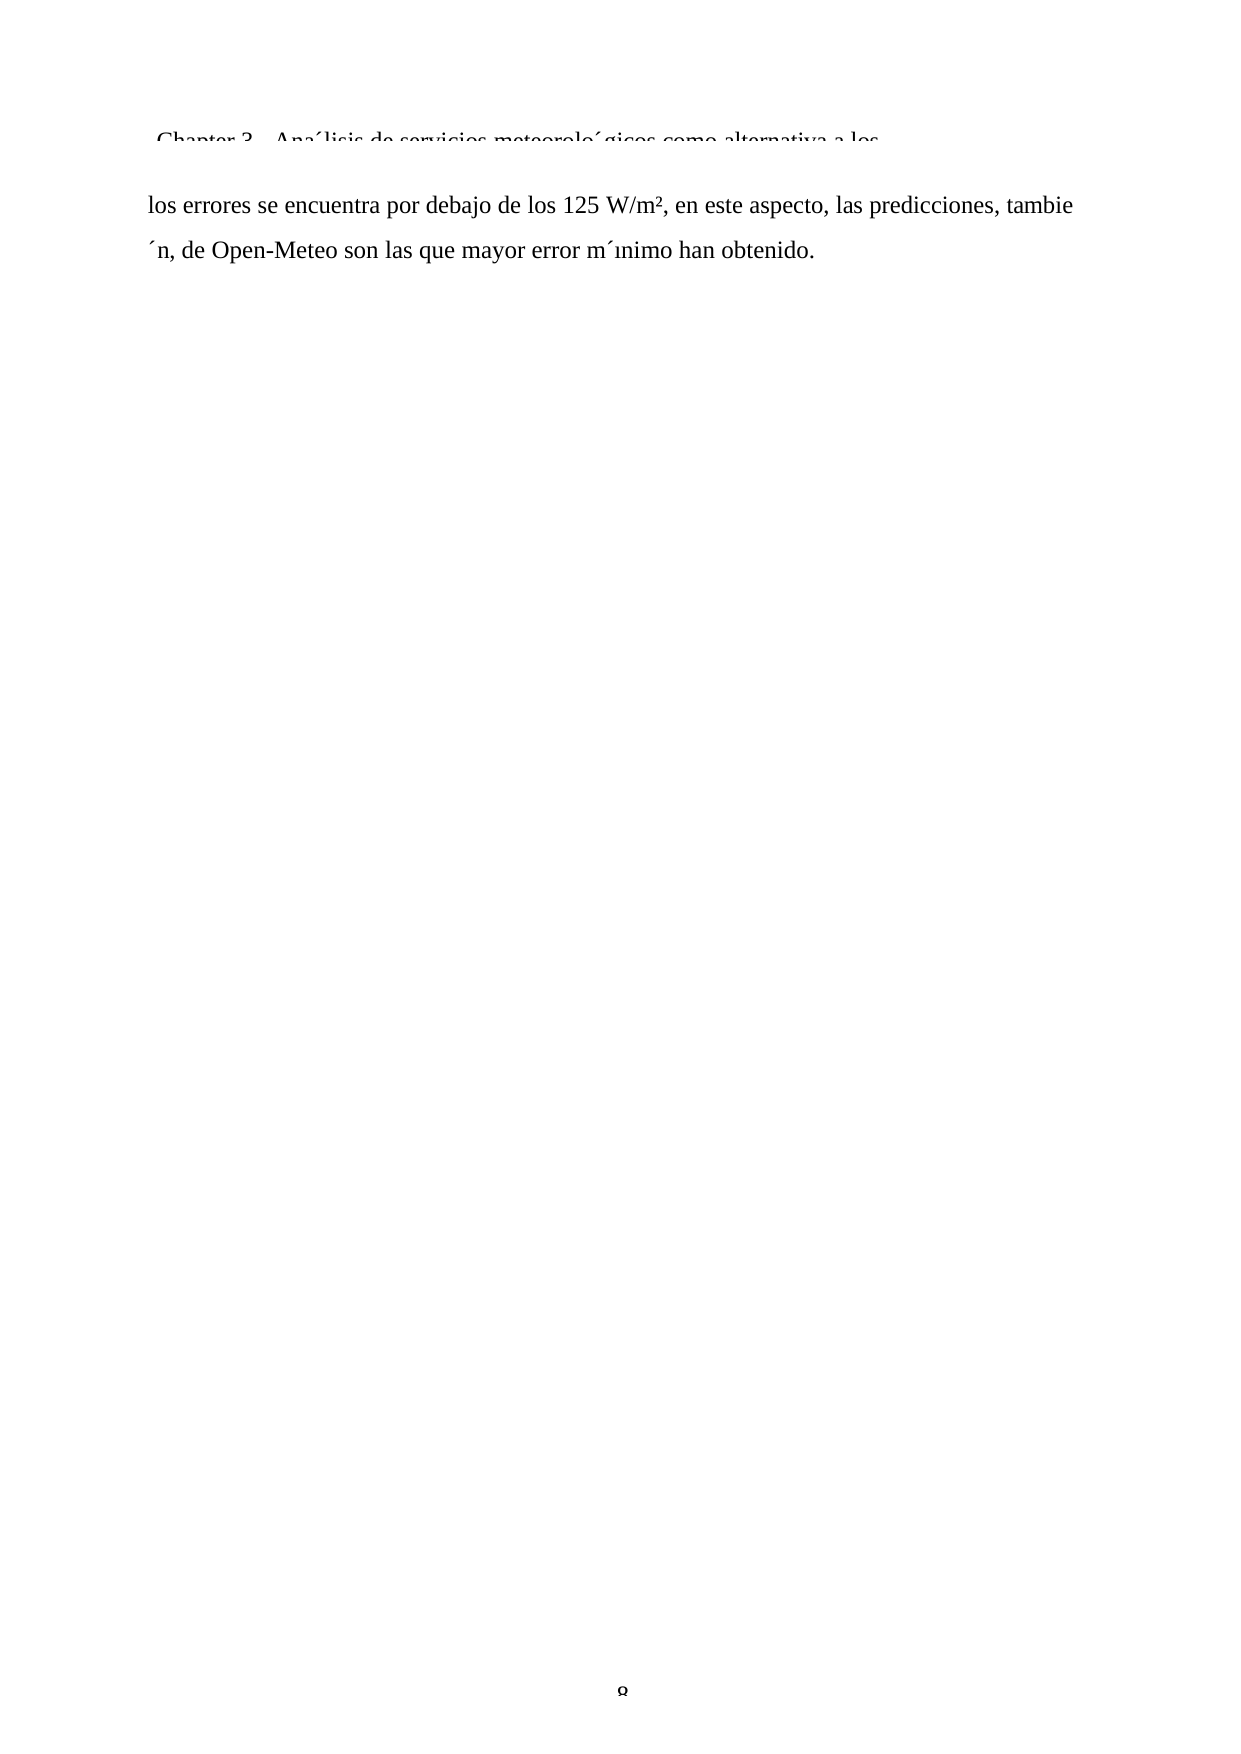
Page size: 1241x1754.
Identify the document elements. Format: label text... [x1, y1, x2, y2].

text los errores se encuentra por debajo de los 125 W/m², en este aspecto, las predicciones, tambie´n, de Open-Meteo son las que mayor error m´ınimo han obtenido. [148, 191, 1093, 264]
